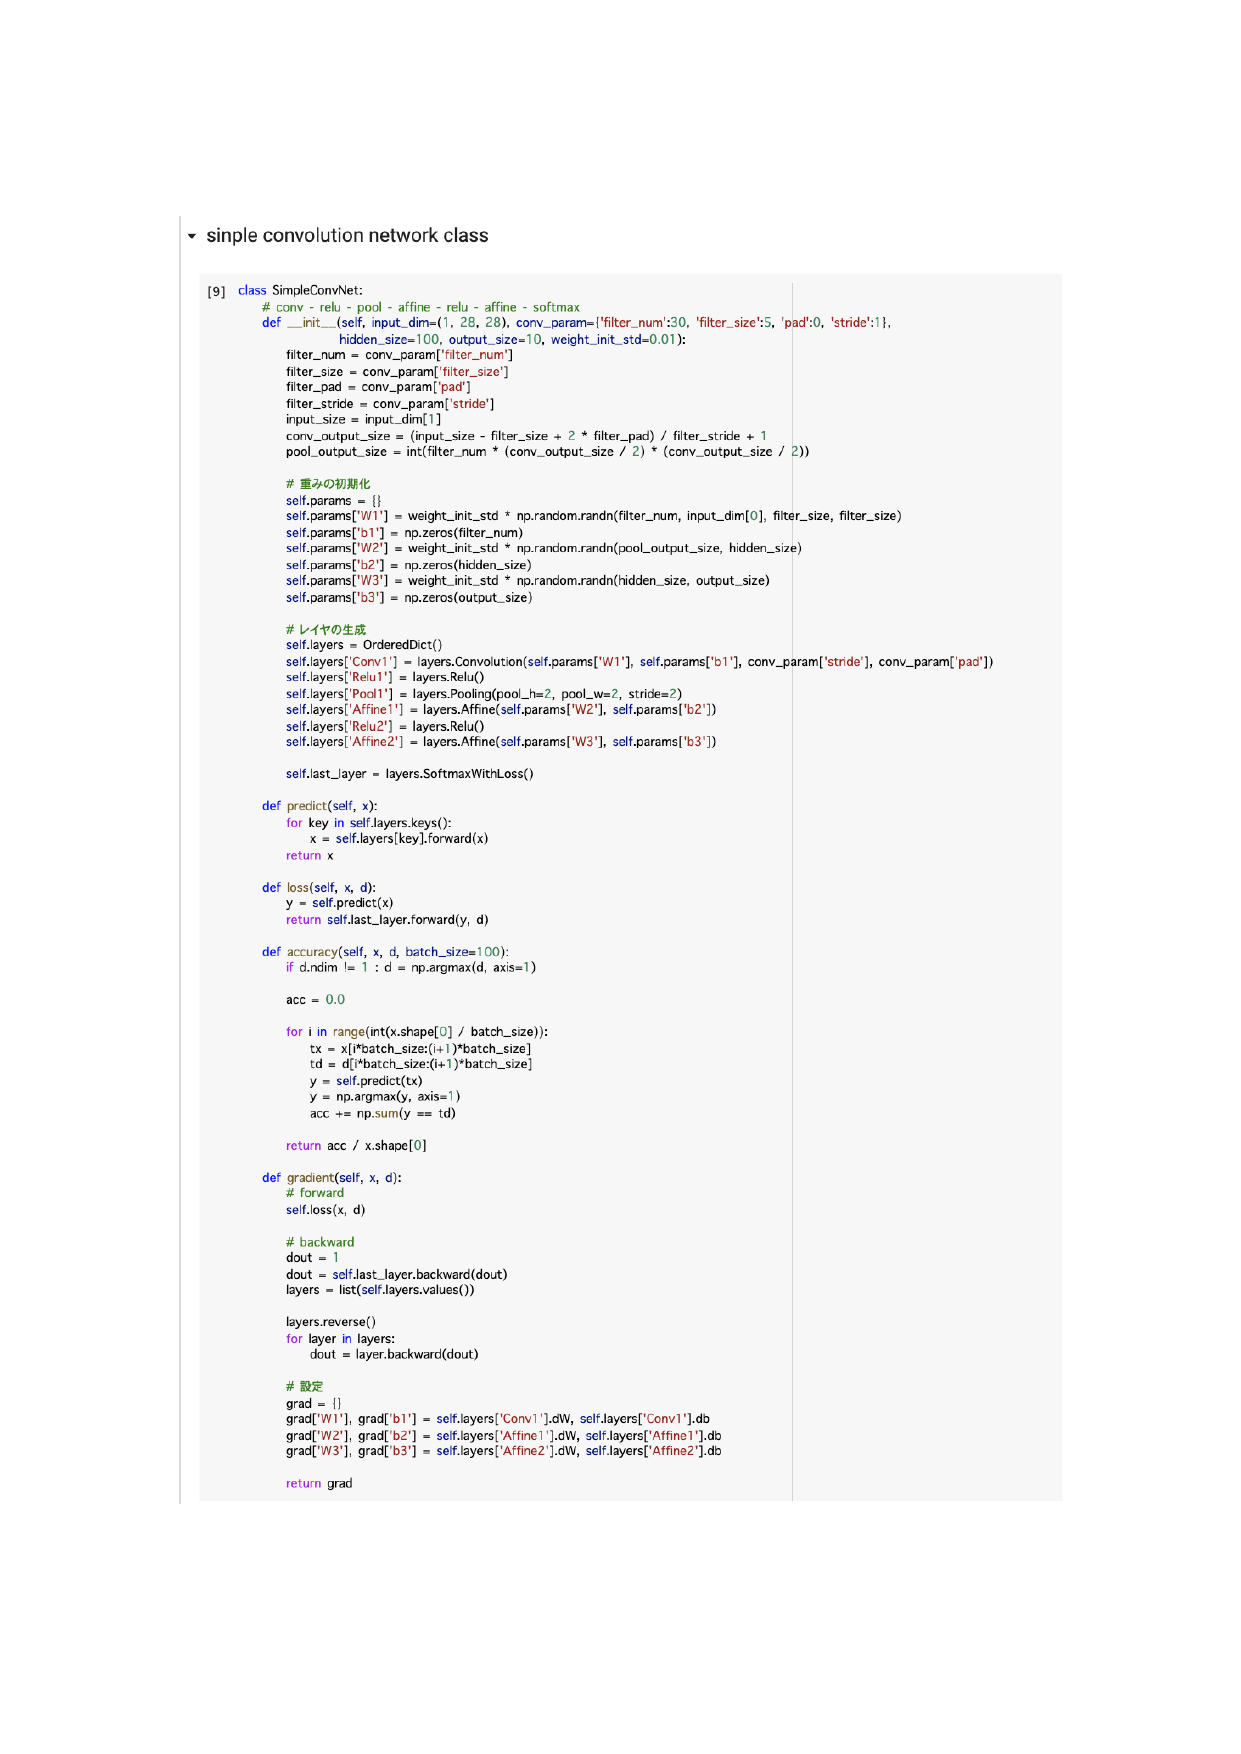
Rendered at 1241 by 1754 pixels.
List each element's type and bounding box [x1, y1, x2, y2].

picture [177, 216, 1063, 1504]
